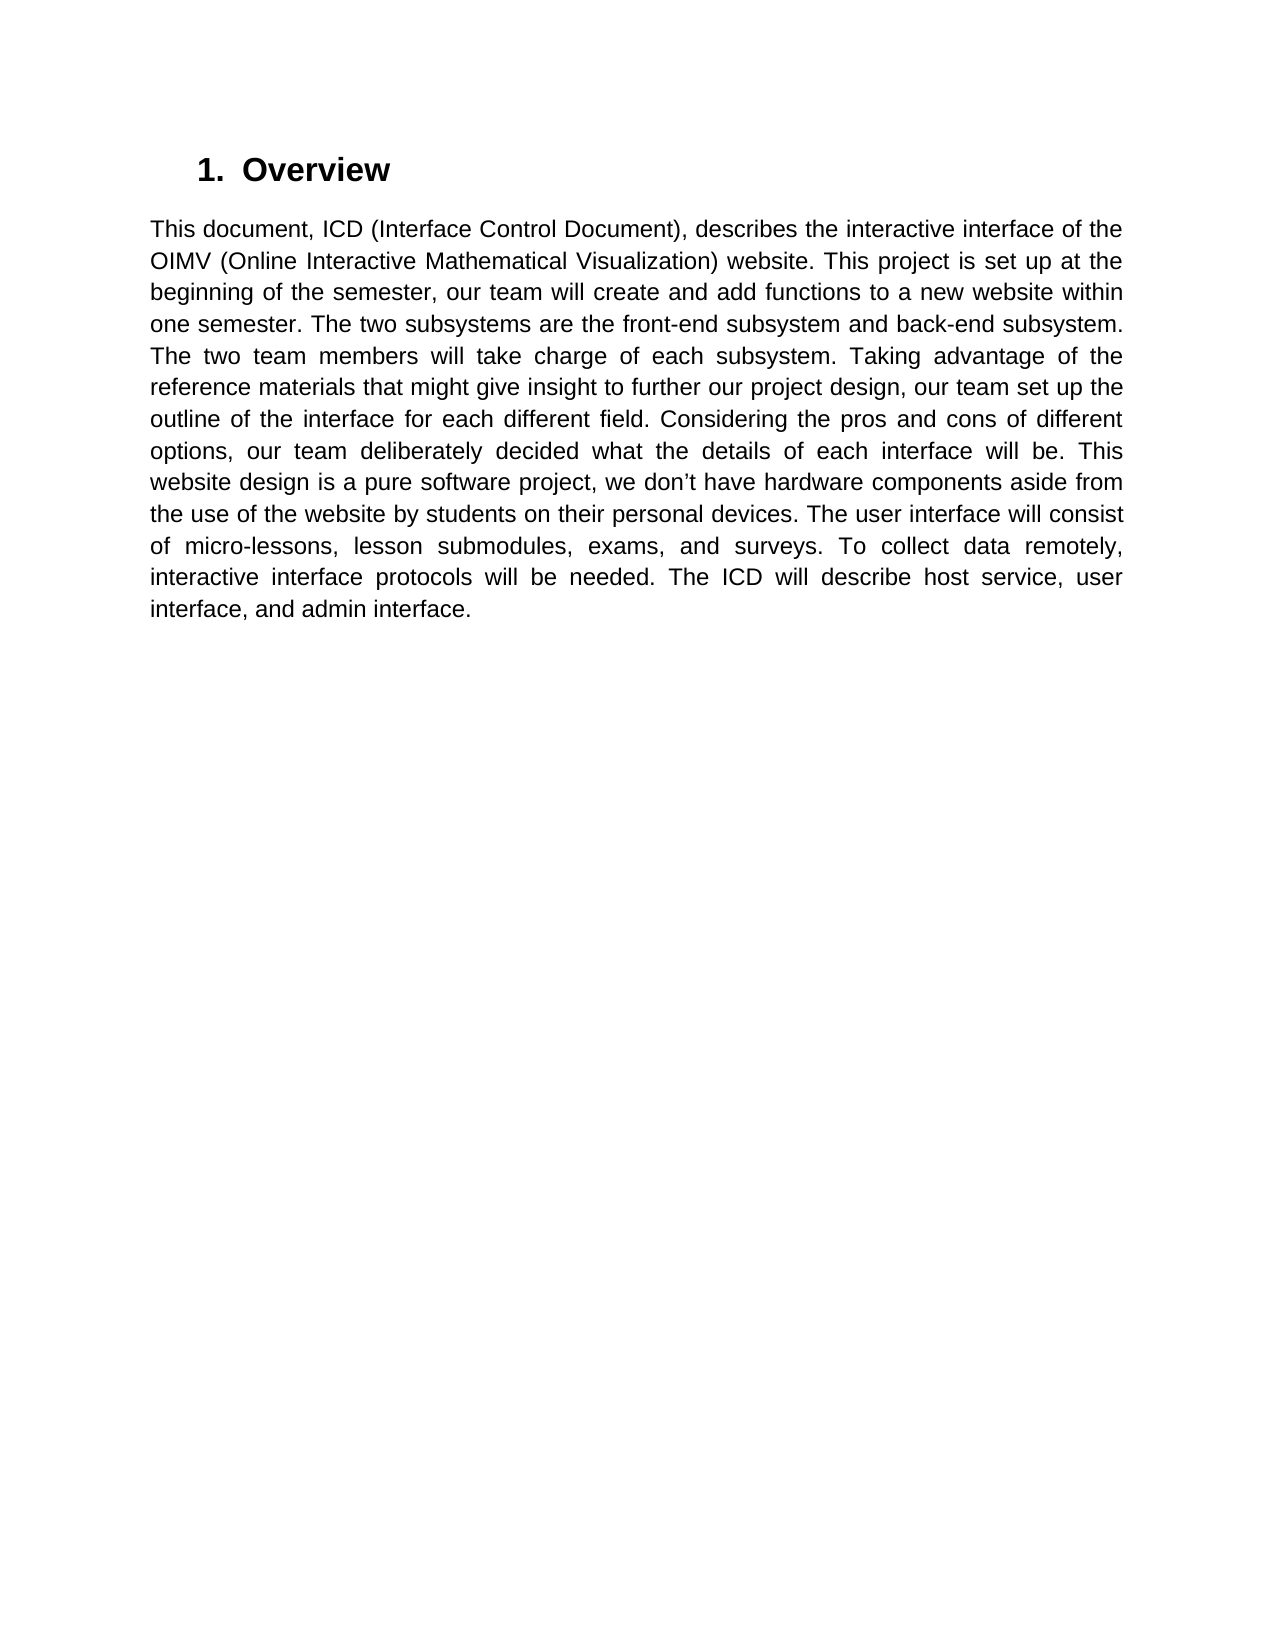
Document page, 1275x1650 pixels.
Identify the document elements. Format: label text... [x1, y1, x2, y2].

subtitle Overview [197, 150, 1125, 188]
text This document, ICD (Interface Control Document), describes the interactive interface of the OIMV (Online Interactive Mathematical Visualization) website. This project is set up at the beginning of the semester, our team will create and add functions to a new website within one semester. The two subsystems are the front-end subsystem and back-end subsystem. The two team members will take charge of each subsystem. Taking advantage of the reference materials that might give insight to further our project design, our team set up the outline of the interface for each different field. Considering the pros and cons of different options, our team deliberately decided what the details of each interface will be. This website design is a pure software project, we don’t have hardware components aside from the use of the website by students on their personal devices. The user interface will consist of micro-lessons, lesson submodules, exams, and surveys. To collect data remotely, interactive interface protocols will be needed. The ICD will describe host service, user interface, and admin interface. [150, 215, 1125, 623]
